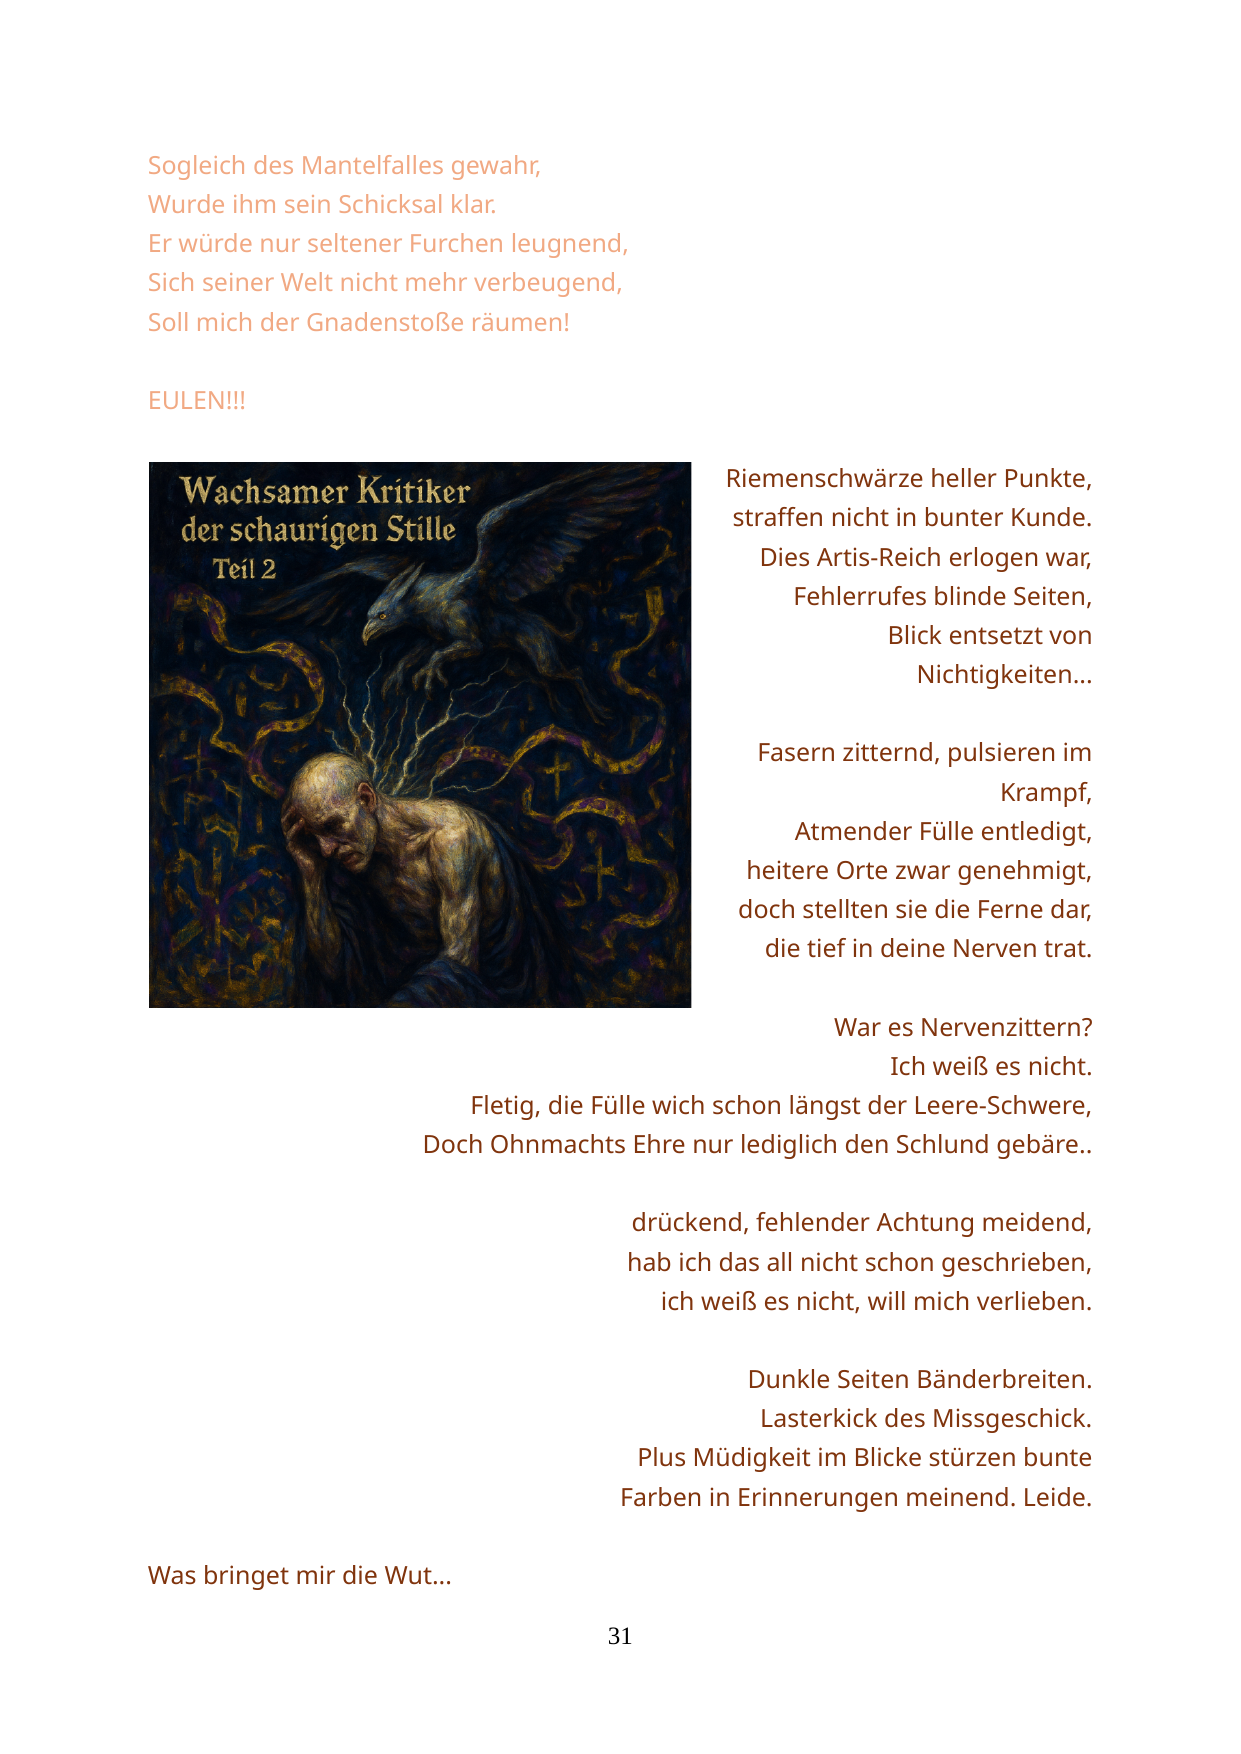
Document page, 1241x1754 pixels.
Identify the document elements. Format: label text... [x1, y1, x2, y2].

text EULEN!!! [148, 383, 1093, 417]
text Riemenschwärze heller Punkte, [148, 461, 1093, 495]
text Sogleich des Mantelfalles gewahr, [148, 148, 1093, 182]
text Dunkle Seiten Bänderbreiten. [148, 1362, 1093, 1396]
text Er würde nur seltener Furchen leugnend, [148, 226, 1093, 260]
text straffen nicht in bunter Kunde. [691, 500, 1093, 534]
text Farben in Erinnerungen meinend. Leide. [148, 1479, 1093, 1513]
text Dies Artis-Reich erlogen war, [691, 539, 1093, 573]
text hab ich das all nicht schon geschrieben, [148, 1244, 1093, 1278]
text Fehlerrufes blinde Seiten, [691, 578, 1093, 612]
text ich weiß es nicht, will mich verlieben. [148, 1283, 1093, 1317]
text Plus Müdigkeit im Blicke stürzen bunte [148, 1440, 1093, 1474]
text Atmender Fülle entledigt, [691, 813, 1093, 847]
text Ich weiß es nicht. [148, 1048, 1093, 1082]
text Doch Ohnmachts Ehre nur lediglich den Schlund gebäre.. [148, 1127, 1093, 1161]
text Fletig, die Fülle wich schon längst der Leere-Schwere, [148, 1088, 1093, 1122]
text heitere Orte zwar genehmigt, [691, 853, 1093, 887]
picture [147, 462, 691, 1006]
text die tief in deine Nerven trat. [691, 931, 1093, 965]
text Lasterkick des Missgeschick. [148, 1401, 1093, 1435]
text drückend, fehlender Achtung meidend, [148, 1205, 1093, 1239]
text doch stellten sie die Ferne dar, [691, 892, 1093, 926]
text Soll mich der Gnadenstoße räumen! [148, 304, 1093, 338]
text Was bringet mir die Wut... [148, 1558, 1093, 1592]
text Wurde ihm sein Schicksal klar. [148, 187, 1093, 221]
text War es Nervenzittern? [148, 1009, 1093, 1043]
text Fasern zitternd, pulsieren im Krampf, [691, 735, 1093, 808]
text Sich seiner Welt nicht mehr verbeugend, [148, 265, 1093, 299]
text Blick entsetzt von Nichtigkeiten... [691, 618, 1093, 691]
